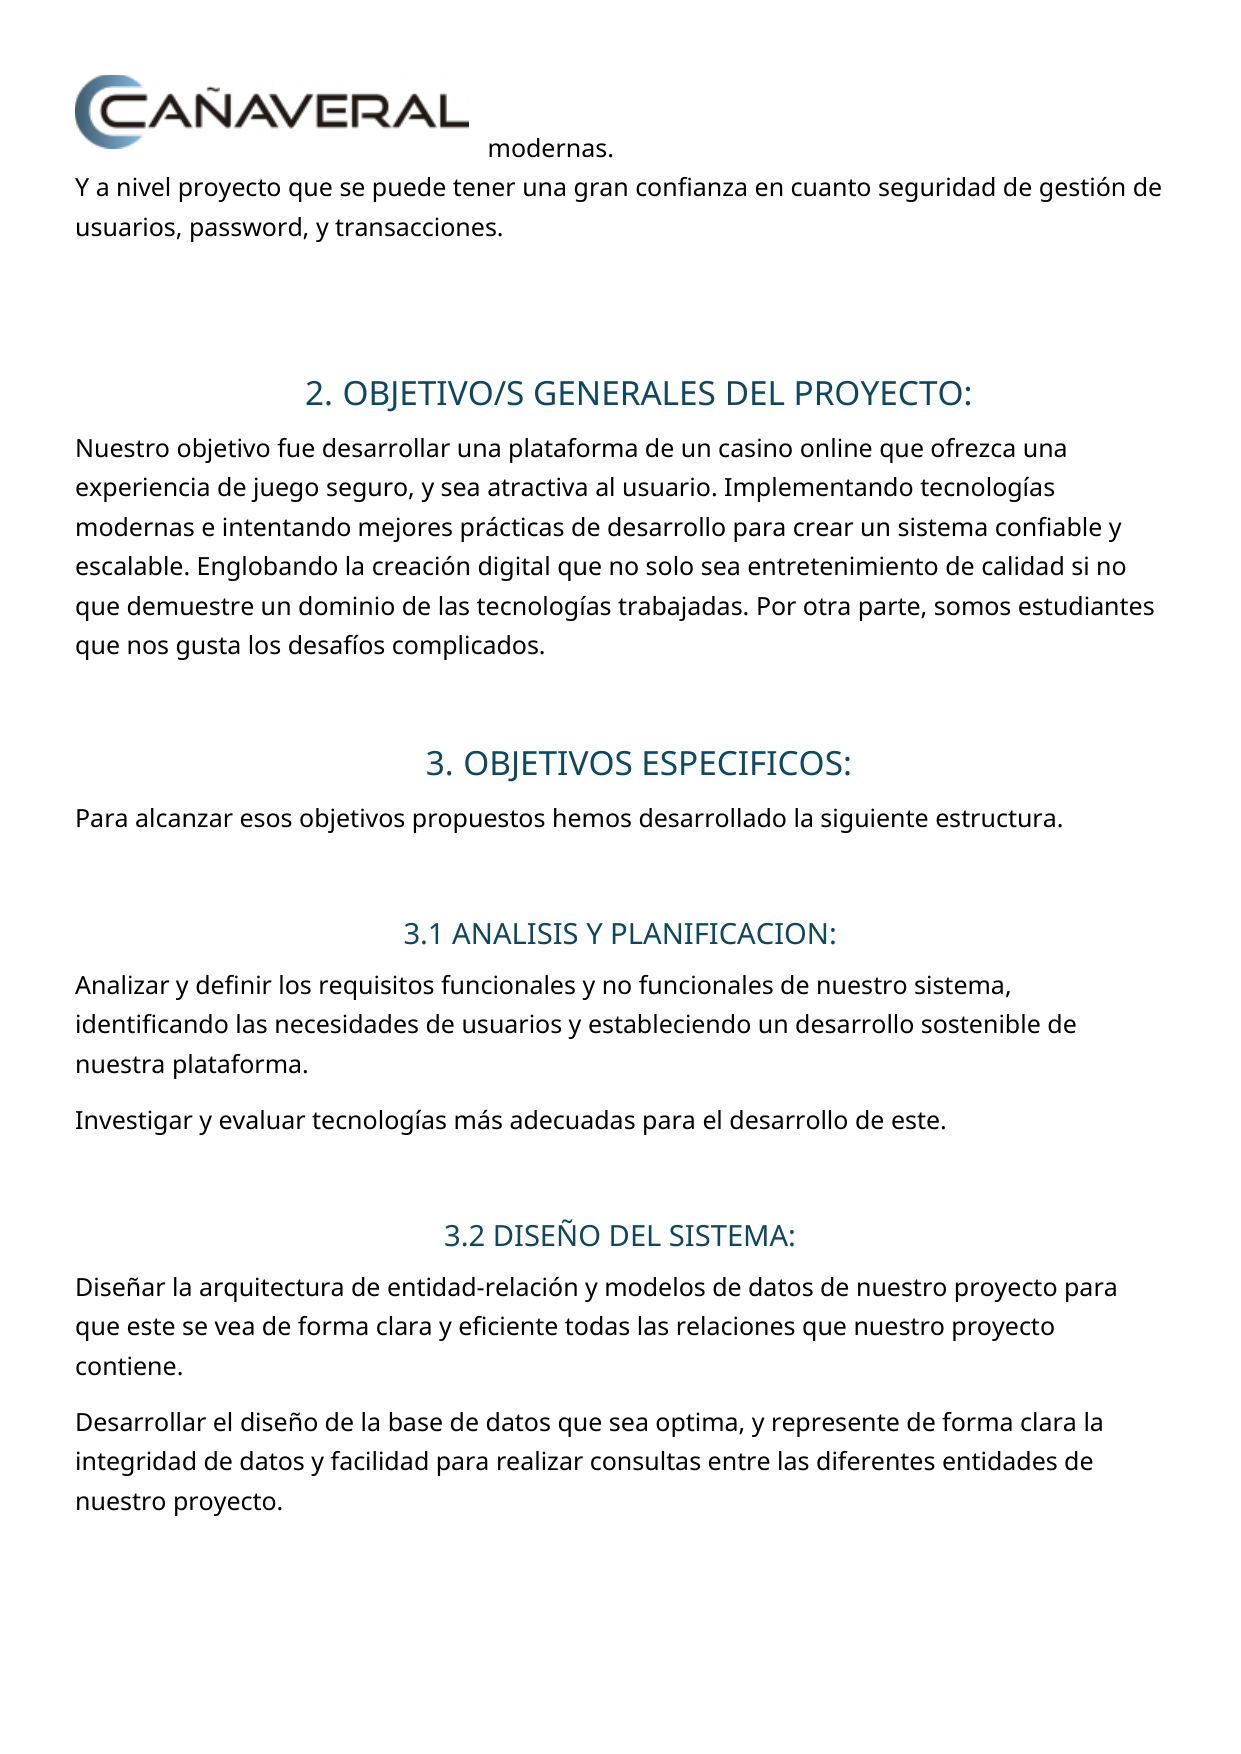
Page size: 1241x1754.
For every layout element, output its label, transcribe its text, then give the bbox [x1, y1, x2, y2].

text Analizar y definir los requisitos funcionales y no funcionales de nuestro sistema, identificando las necesidades de usuarios y estableciendo un desarrollo sostenible de nuestra plataforma. [75, 967, 1165, 1081]
text Nuestro objetivo fue desarrollar una plataforma de un casino online que ofrezca una experiencia de juego seguro, y sea atractiva al usuario. Implementando tecnologías modernas e intentando mejores prácticas de desarrollo para crear un sistema confiable y escalable. Englobando la creación digital que no solo sea entretenimiento de calidad si no que demuestre un dominio de las tecnologías trabajadas. Por otra parte, somos estudiantes que nos gusta los desafíos complicados. [75, 430, 1165, 662]
text Investigar y evaluar tecnologías más adecuadas para el desarrollo de este. [75, 1103, 1165, 1137]
text Para alcanzar esos objetivos propuestos hemos desarrollado la siguiente estructura. [75, 801, 1165, 835]
text Diseñar la arquitectura de entidad-relación y modelos de datos de nuestro proyecto para que este se vea de forma clara y eficiente todas las relaciones que nuestro proyecto contiene. [75, 1269, 1165, 1382]
subtitle 3.2 DISEÑO DEL SISTEMA: [75, 1215, 1165, 1254]
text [75, 130, 1165, 243]
subtitle 3.1 ANALISIS Y PLANIFICACION: [75, 913, 1165, 953]
subtitle OBJETIVOS ESPECIFICOS: [112, 740, 1165, 785]
text Desarrollar el diseño de la base de datos que sea optima, y represente de forma clara la integridad de datos y facilidad para realizar consultas entre las diferentes entidades de nuestro proyecto. [75, 1404, 1165, 1517]
subtitle OBJETIVO/S GENERALES DEL PROYECTO: [112, 369, 1165, 415]
